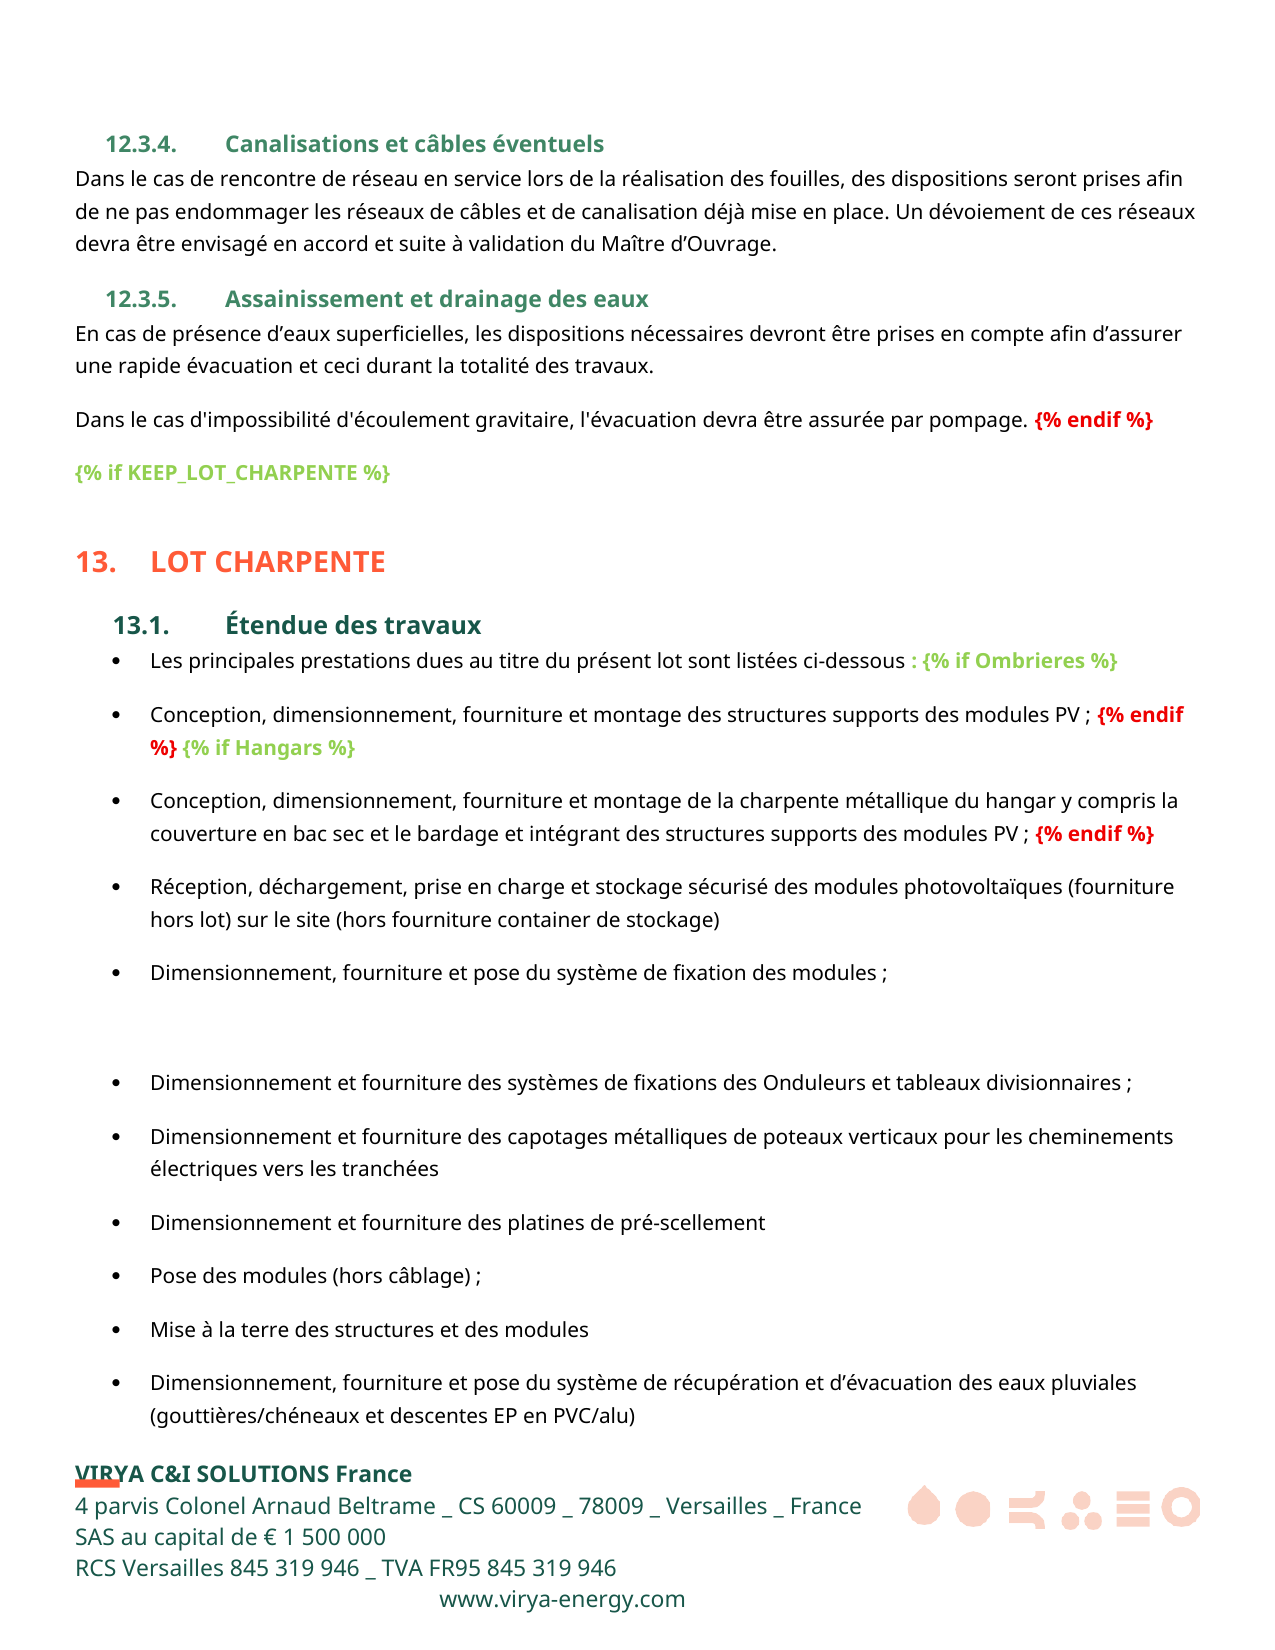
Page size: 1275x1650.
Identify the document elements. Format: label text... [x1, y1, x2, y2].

subtitle LOT CHARPENTE [75, 541, 1200, 581]
subtitle Dimensionnement, fourniture et pose du système de fixation des modules ; [112, 958, 1200, 987]
picture [1009, 1512, 1045, 1529]
subtitle Pose des modules (hors câblage) ; [112, 1261, 1200, 1290]
subtitle Dans le cas de rencontre de réseau en service lors de la réalisation des fouilles, des dispositions seront prises afin de ne pas endommager les réseaux de câbles et de canalisation déjà mise en place. Un dévoiement de ces réseaux devra être envisagé en accord et suite à validation du Maître d’Ouvrage. [75, 164, 1200, 258]
subtitle Conception, dimensionnement, fourniture et montage de la charpente métallique du hangar y compris la couverture en bac sec et le bardage et intégrant des structures supports des modules PV ; {% endif %} [112, 786, 1200, 847]
subtitle {% if KEEP_LOT_CHARPENTE %} [75, 458, 1200, 487]
subtitle Les principales prestations dues au titre du présent lot sont listées ci-dessous : {% if Ombrieres %} [112, 647, 1200, 675]
subtitle Mise à la terre des structures et des modules [112, 1315, 1200, 1343]
text Assainissement et drainage des eaux [105, 283, 1200, 314]
text Canalisations et câbles éventuels [105, 128, 1200, 160]
picture [1061, 1491, 1102, 1530]
picture [955, 1491, 991, 1527]
picture [1009, 1491, 1045, 1508]
subtitle Dimensionnement et fourniture des systèmes de fixations des Onduleurs et tableaux divisionnaires ; [112, 1068, 1200, 1097]
subtitle Dimensionnement et fourniture des platines de pré-scellement [112, 1208, 1200, 1236]
subtitle Dimensionnement, fourniture et pose du système de récupération et d’évacuation des eaux pluviales (gouttières/chéneaux et descentes EP en PVC/alu) [112, 1368, 1200, 1429]
picture [1161, 1487, 1200, 1527]
subtitle Réception, déchargement, prise en charge et stockage sécurisé des modules photovoltaïques (fourniture hors lot) sur le site (hors fourniture container de stockage) [112, 872, 1200, 933]
subtitle Dans le cas d'impossibilité d'écoulement gravitaire, l'évacuation devra être assurée par pompage. {% endif %} [75, 405, 1200, 433]
subtitle Conception, dimensionnement, fourniture et montage des structures supports des modules PV ; {% endif %} {% if Hangars %} [112, 700, 1200, 761]
subtitle En cas de présence d’eaux superficielles, les dispositions nécessaires devront être prises en compte afin d’assurer une rapide évacuation et ceci durant la totalité des travaux. [75, 319, 1200, 380]
picture [907, 1485, 940, 1525]
subtitle Dimensionnement et fourniture des capotages métalliques de poteaux verticaux pour les cheminements électriques vers les tranchées [112, 1122, 1200, 1183]
text Étendue des travaux [112, 607, 1200, 642]
